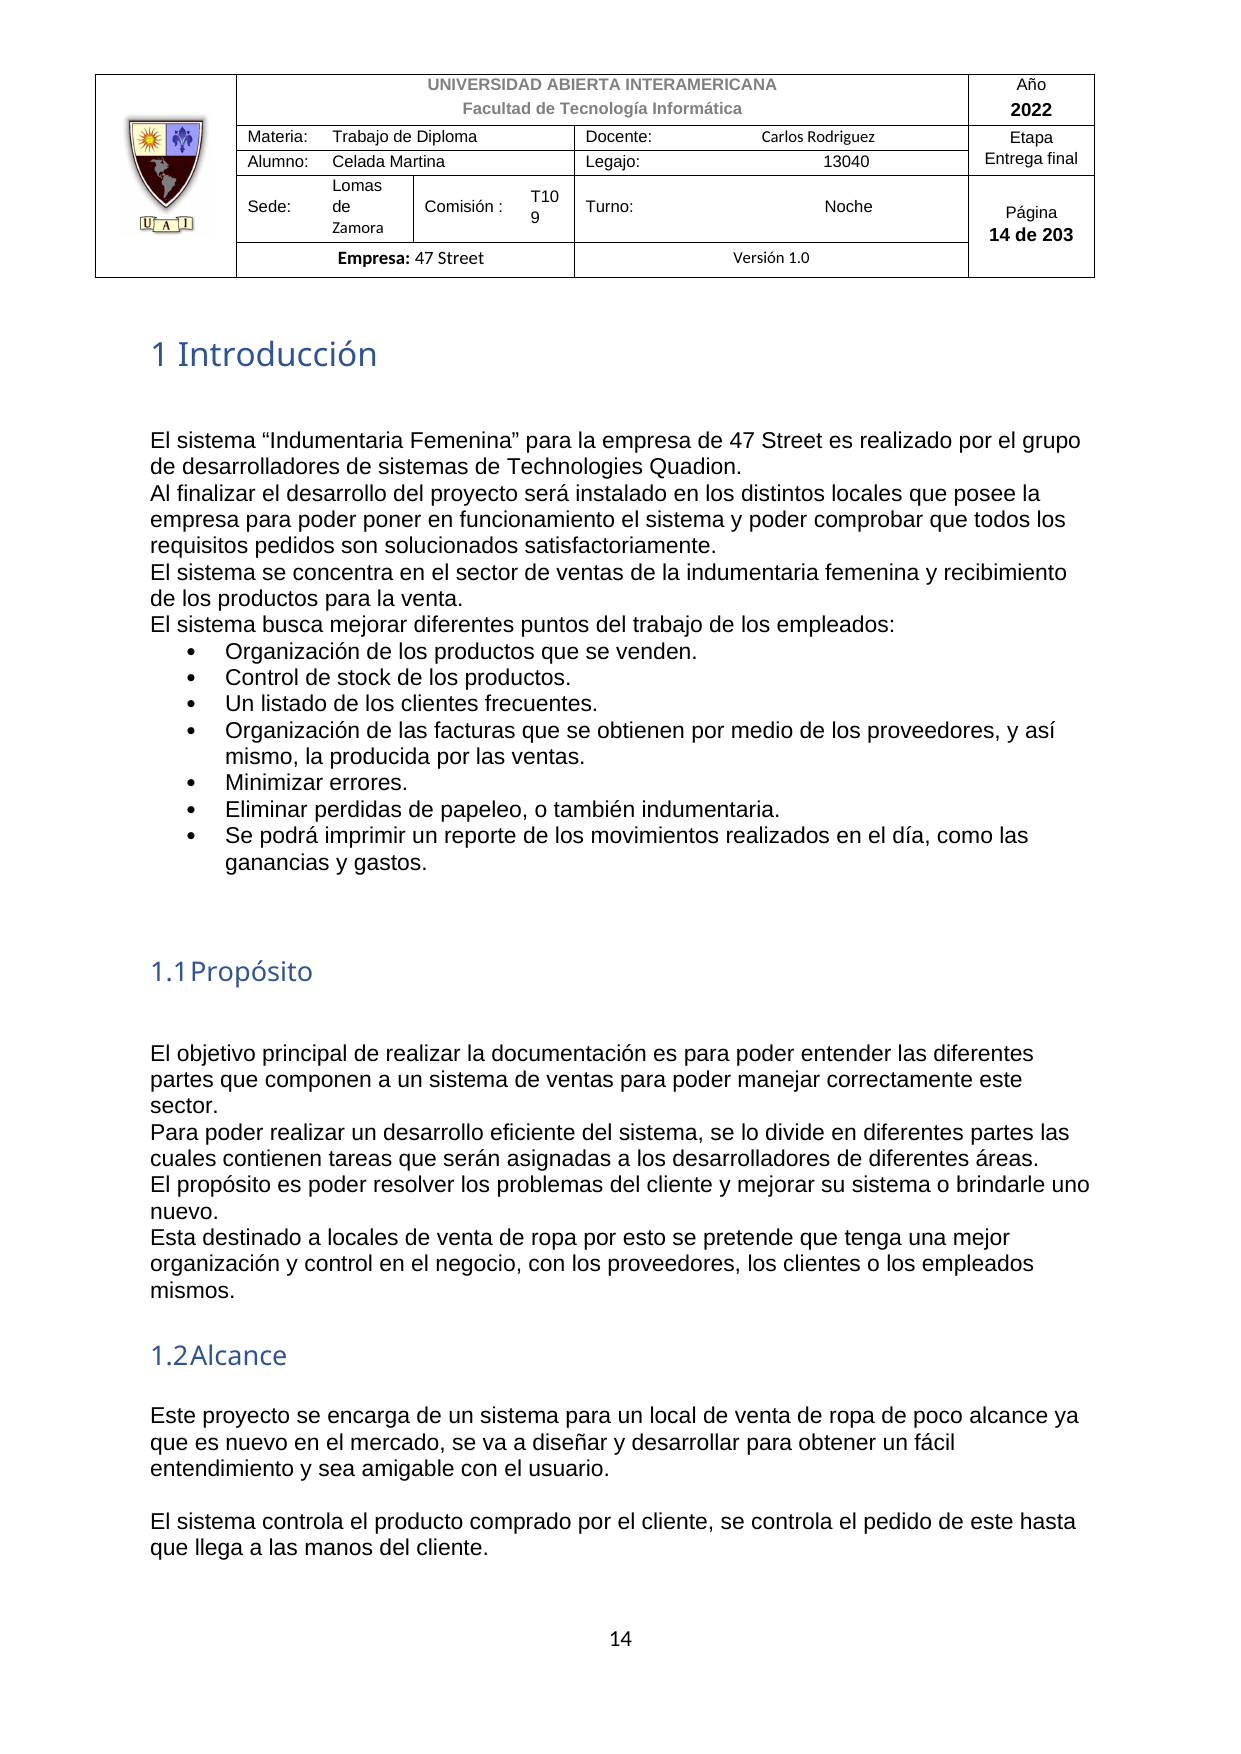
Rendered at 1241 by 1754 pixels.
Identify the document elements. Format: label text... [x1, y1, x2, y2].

list Control de stock de los productos. [187, 664, 1090, 690]
text Para poder realizar un desarrollo eficiente del sistema, se lo divide en diferentes partes las cuales contienen tareas que serán asignadas a los desarrolladores de diferentes áreas. [150, 1119, 1090, 1171]
list Organización de las facturas que se obtienen por medio de los proveedores, y así mismo, la producida por las ventas. [187, 717, 1090, 769]
subtitle 1 Introducción [150, 331, 1090, 376]
list Eliminar perdidas de papeleo, o también indumentaria. [187, 796, 1090, 822]
text El sistema controla el producto comprado por el cliente, se controla el pedido de este hasta que llega a las manos del cliente. [150, 1508, 1090, 1560]
list Minimizar errores. [187, 769, 1090, 796]
text Este proyecto se encarga de un sistema para un local de venta de ropa de poco alcance ya que es nuevo en el mercado, se va a diseñar y desarrollar para obtener un fácil entendimiento y sea amigable con el usuario. [150, 1402, 1090, 1481]
text Al finalizar el desarrollo del proyecto será instalado en los distintos locales que posee la empresa para poder poner en funcionamiento el sistema y poder comprobar que todos los requisitos pedidos son solucionados satisfactoriamente. [150, 479, 1090, 558]
text Esta destinado a locales de venta de ropa por esto se pretende que tenga una mejor organización y control en el negocio, con los proveedores, los clientes o los empleados mismos. [150, 1224, 1090, 1303]
subtitle Alcance [150, 1336, 1090, 1373]
text El sistema “Indumentaria Femenina” para la empresa de 47 Street es realizado por el grupo de desarrolladores de sistemas de Technologies Quadion. [150, 427, 1090, 479]
list Se podrá imprimir un reporte de los movimientos realizados en el día, como las ganancias y gastos. [187, 822, 1090, 875]
picture [120, 111, 212, 237]
list Un listado de los clientes frecuentes. [187, 690, 1090, 717]
text El sistema busca mejorar diferentes puntos del trabajo de los empleados: [150, 611, 1090, 638]
list Organización de los productos que se venden. [187, 638, 1090, 664]
subtitle Propósito [150, 953, 1090, 990]
text El propósito es poder resolver los problemas del cliente y mejorar su sistema o brindarle uno nuevo. [150, 1171, 1090, 1224]
text El sistema se concentra en el sector de ventas de la indumentaria femenina y recibimiento de los productos para la venta. [150, 558, 1090, 611]
text El objetivo principal de realizar la documentación es para poder entender las diferentes partes que componen a un sistema de ventas para poder manejar correctamente este sector. [150, 1039, 1090, 1119]
